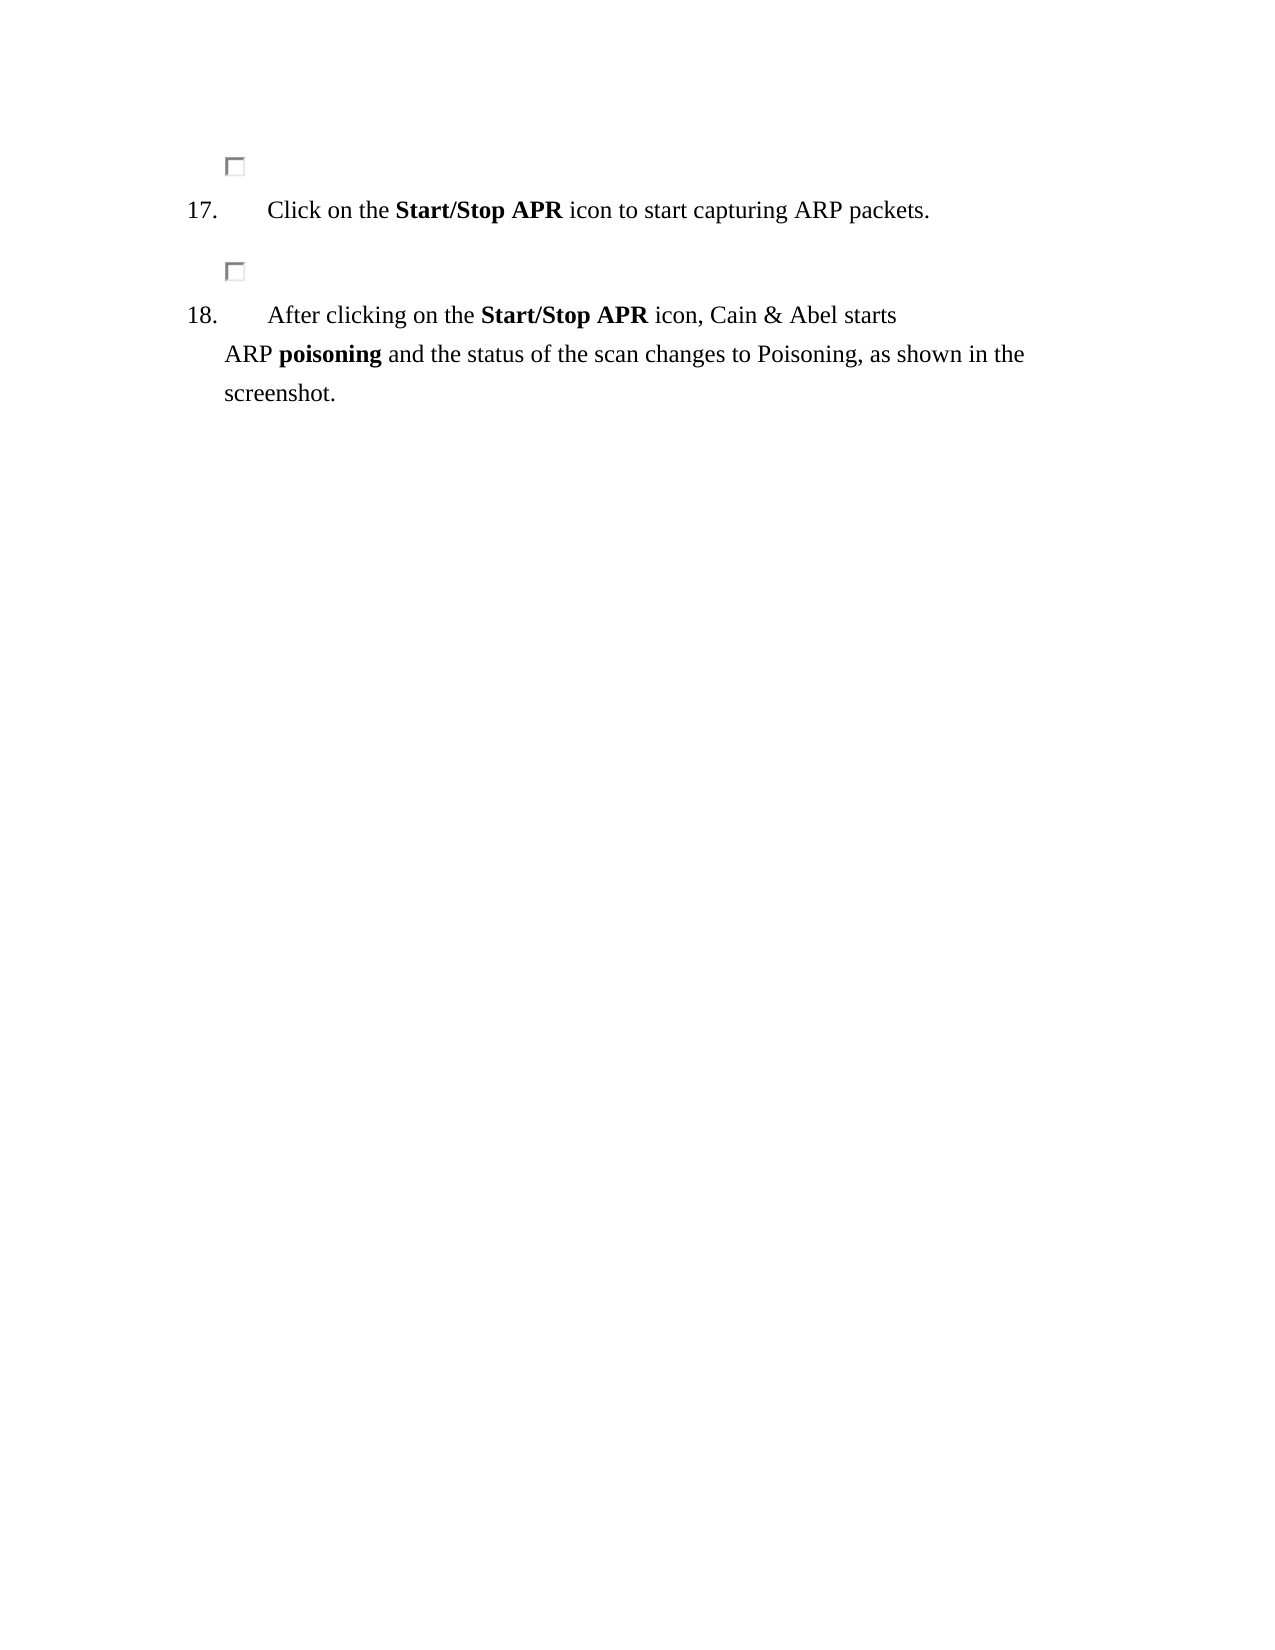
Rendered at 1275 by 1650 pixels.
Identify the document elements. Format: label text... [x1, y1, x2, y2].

list Click on the Start/Stop APR icon to start capturing ARP packets. [187, 150, 1094, 224]
list After clicking on the Start/Stop APR icon, Cain & Abel starts ARP poisoning and the status of the scan changes to Poisoning, as shown in the screenshot. [187, 255, 1094, 406]
